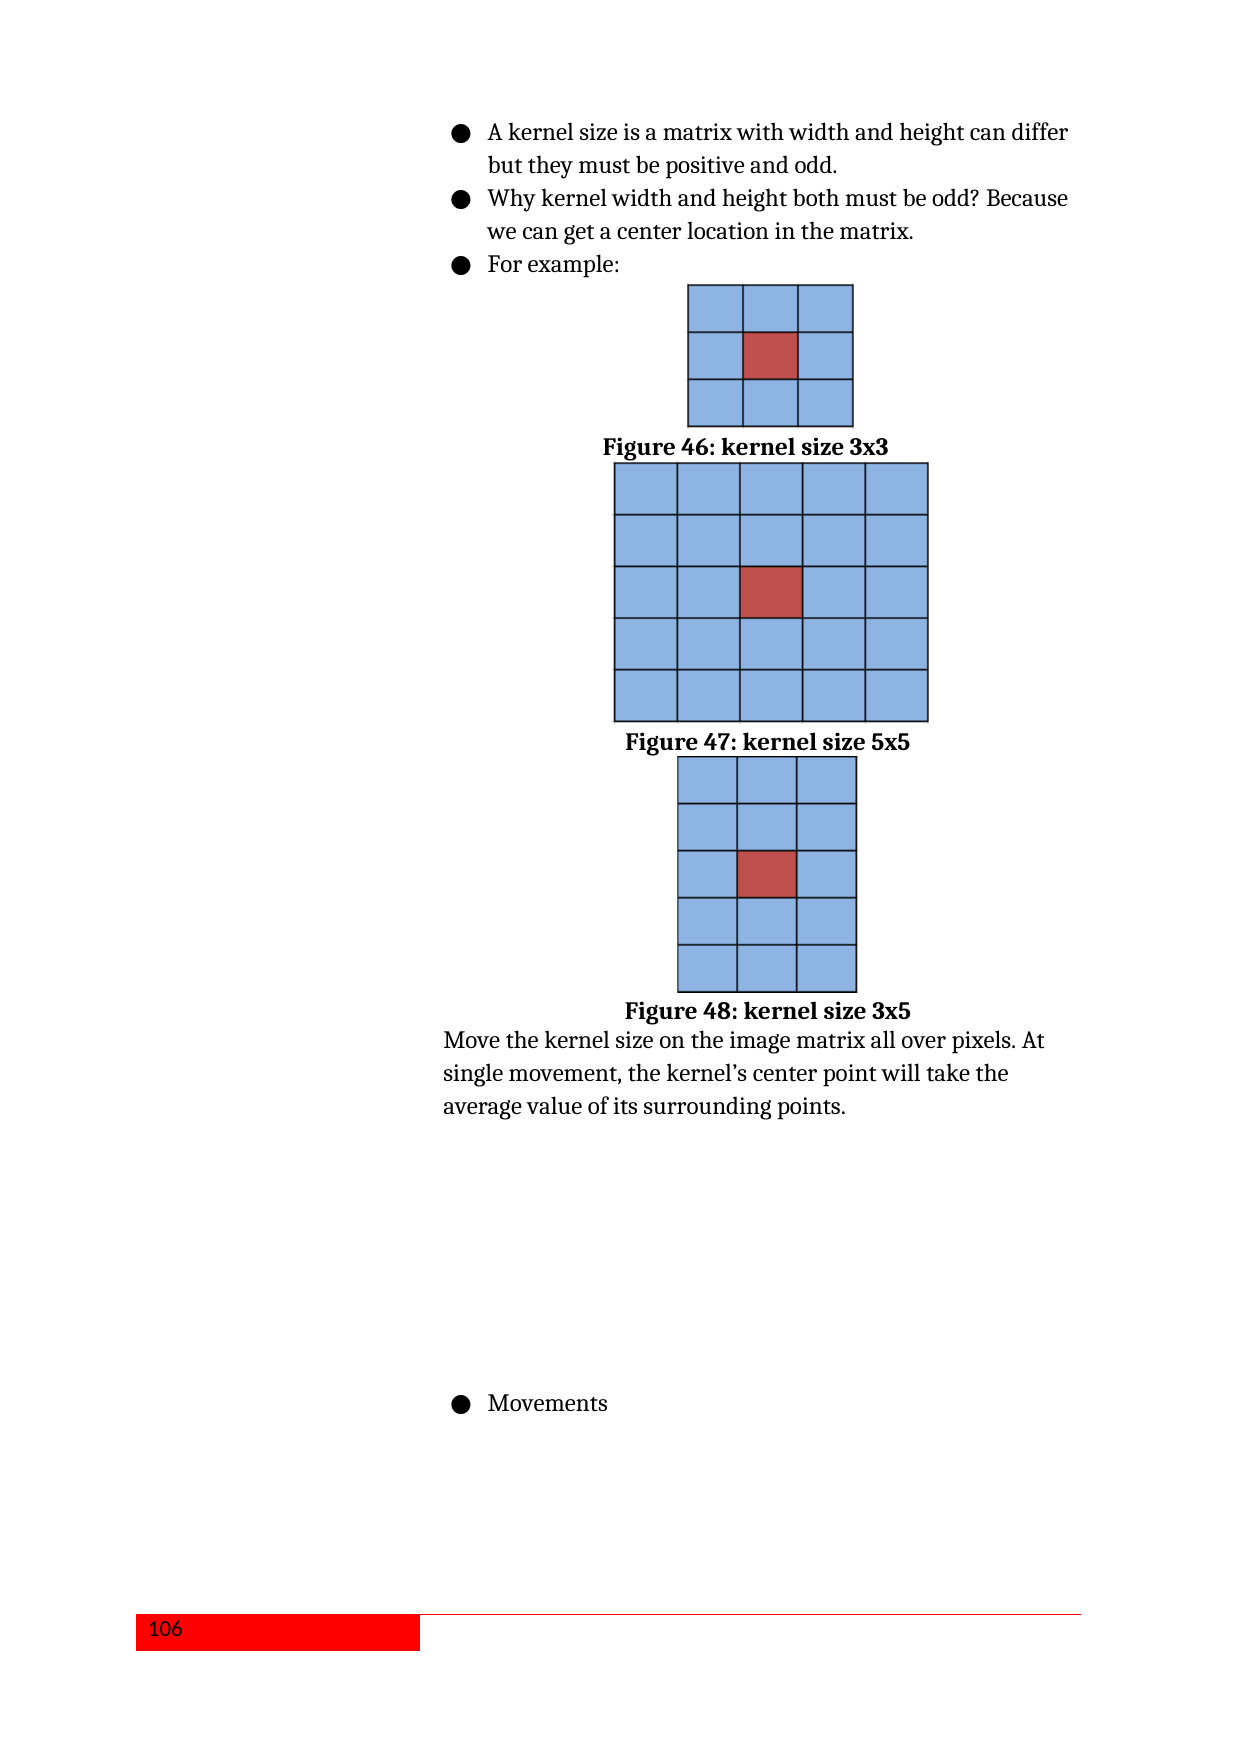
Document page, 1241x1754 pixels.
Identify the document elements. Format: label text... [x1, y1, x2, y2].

list Figure 48: kernel size 3x5 [443, 997, 1092, 1026]
list For example: [450, 250, 1092, 279]
list Figure 47: kernel size 5x5 [443, 728, 1092, 757]
picture [611, 461, 929, 724]
picture [677, 756, 859, 993]
list Figure 46: kernel size 3x3 [399, 433, 1092, 462]
list Why kernel width and height both must be odd? Because we can get a center location in the matrix. [450, 184, 1092, 246]
list A kernel size is a matrix with width and height can differ but they must be positive and odd. [450, 118, 1092, 180]
list Movements [450, 1389, 1092, 1418]
picture [686, 283, 854, 429]
text Move the kernel size on the image matrix all over pixels. At single movement, the kernel’s center point will take the average value of its surrounding points. [443, 1026, 1092, 1121]
